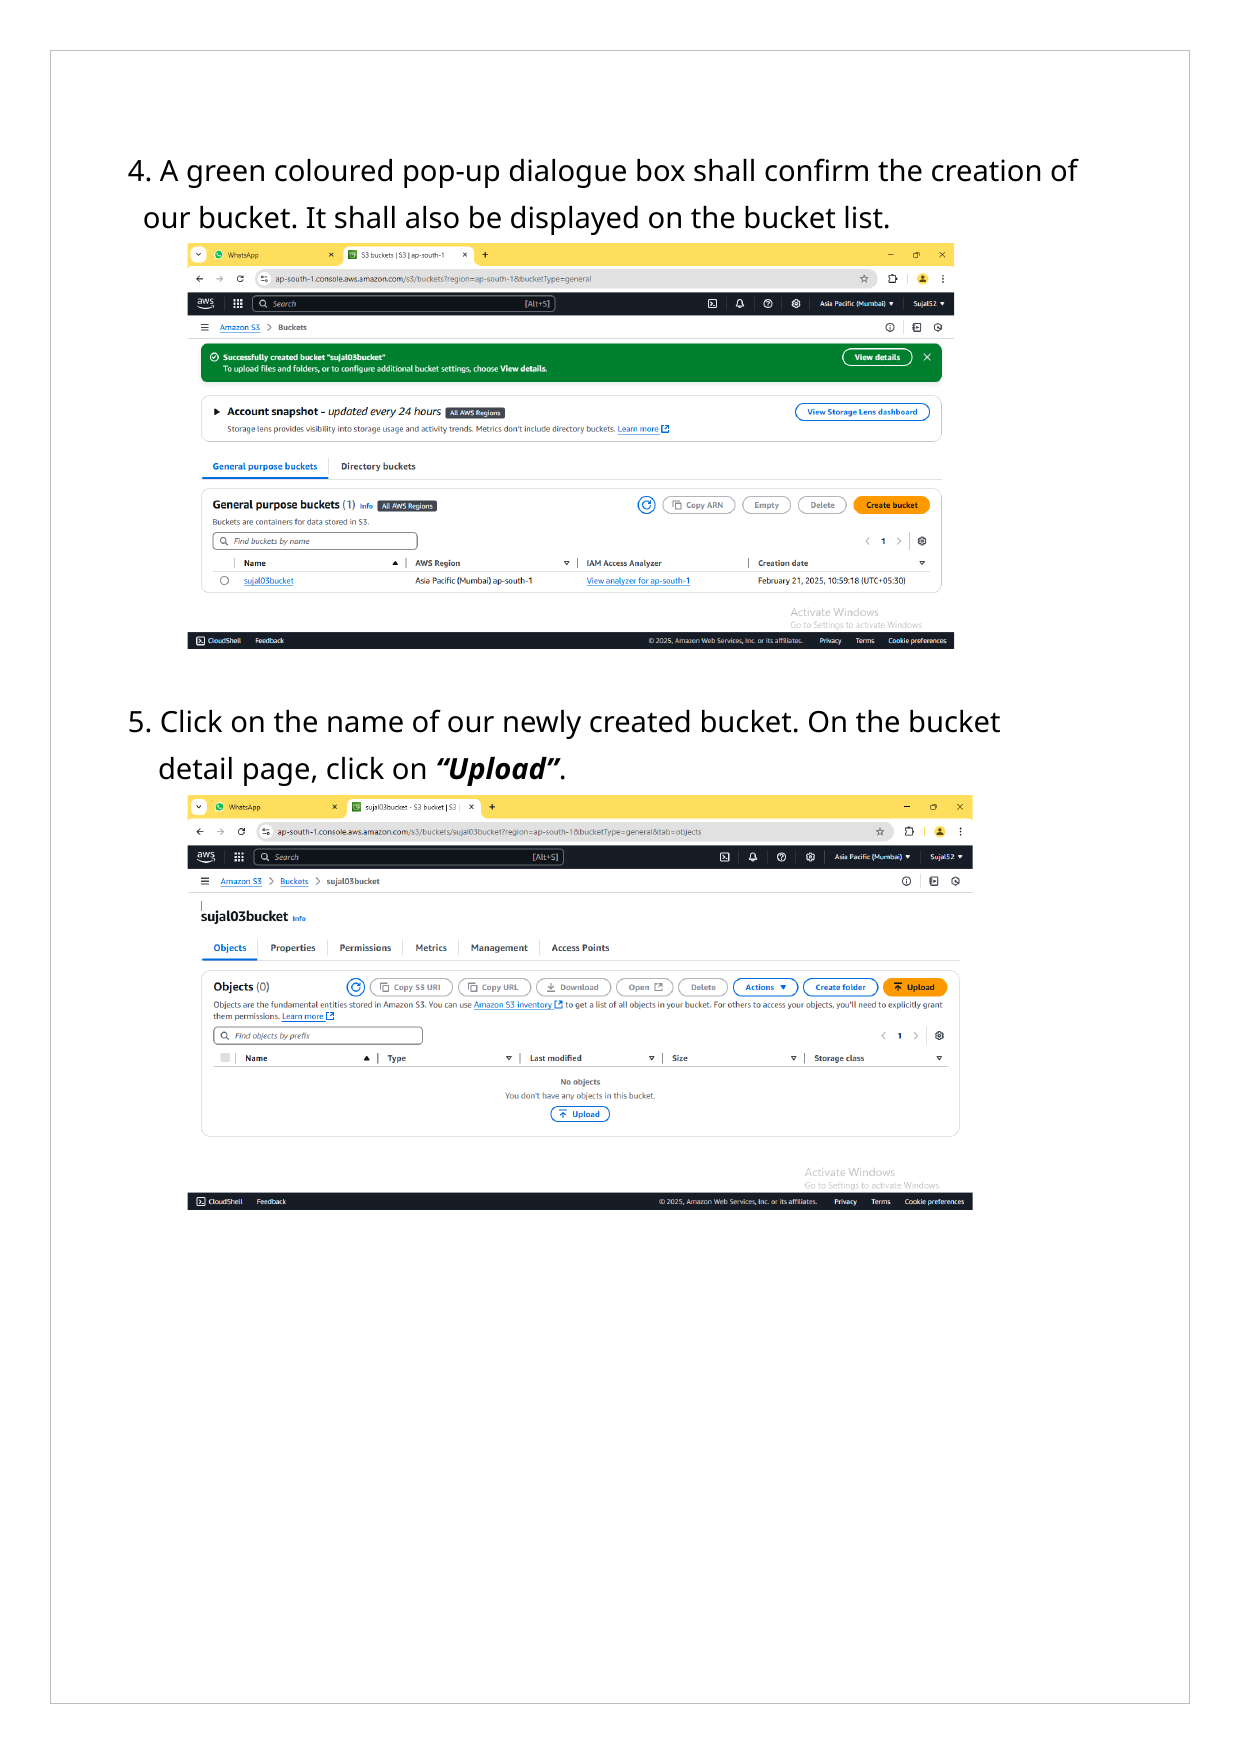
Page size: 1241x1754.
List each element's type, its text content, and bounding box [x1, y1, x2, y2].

picture [187, 795, 973, 1210]
picture [187, 243, 955, 649]
text 4. A green coloured pop-up dialogue box shall confirm the creation of [112, 150, 1128, 190]
text our bucket. It shall also be displayed on the bucket list. [112, 197, 1128, 237]
text 5. Click on the name of our newly created bucket. On the bucket [112, 701, 1128, 741]
text detail page, click on “Upload”. [112, 748, 1128, 788]
